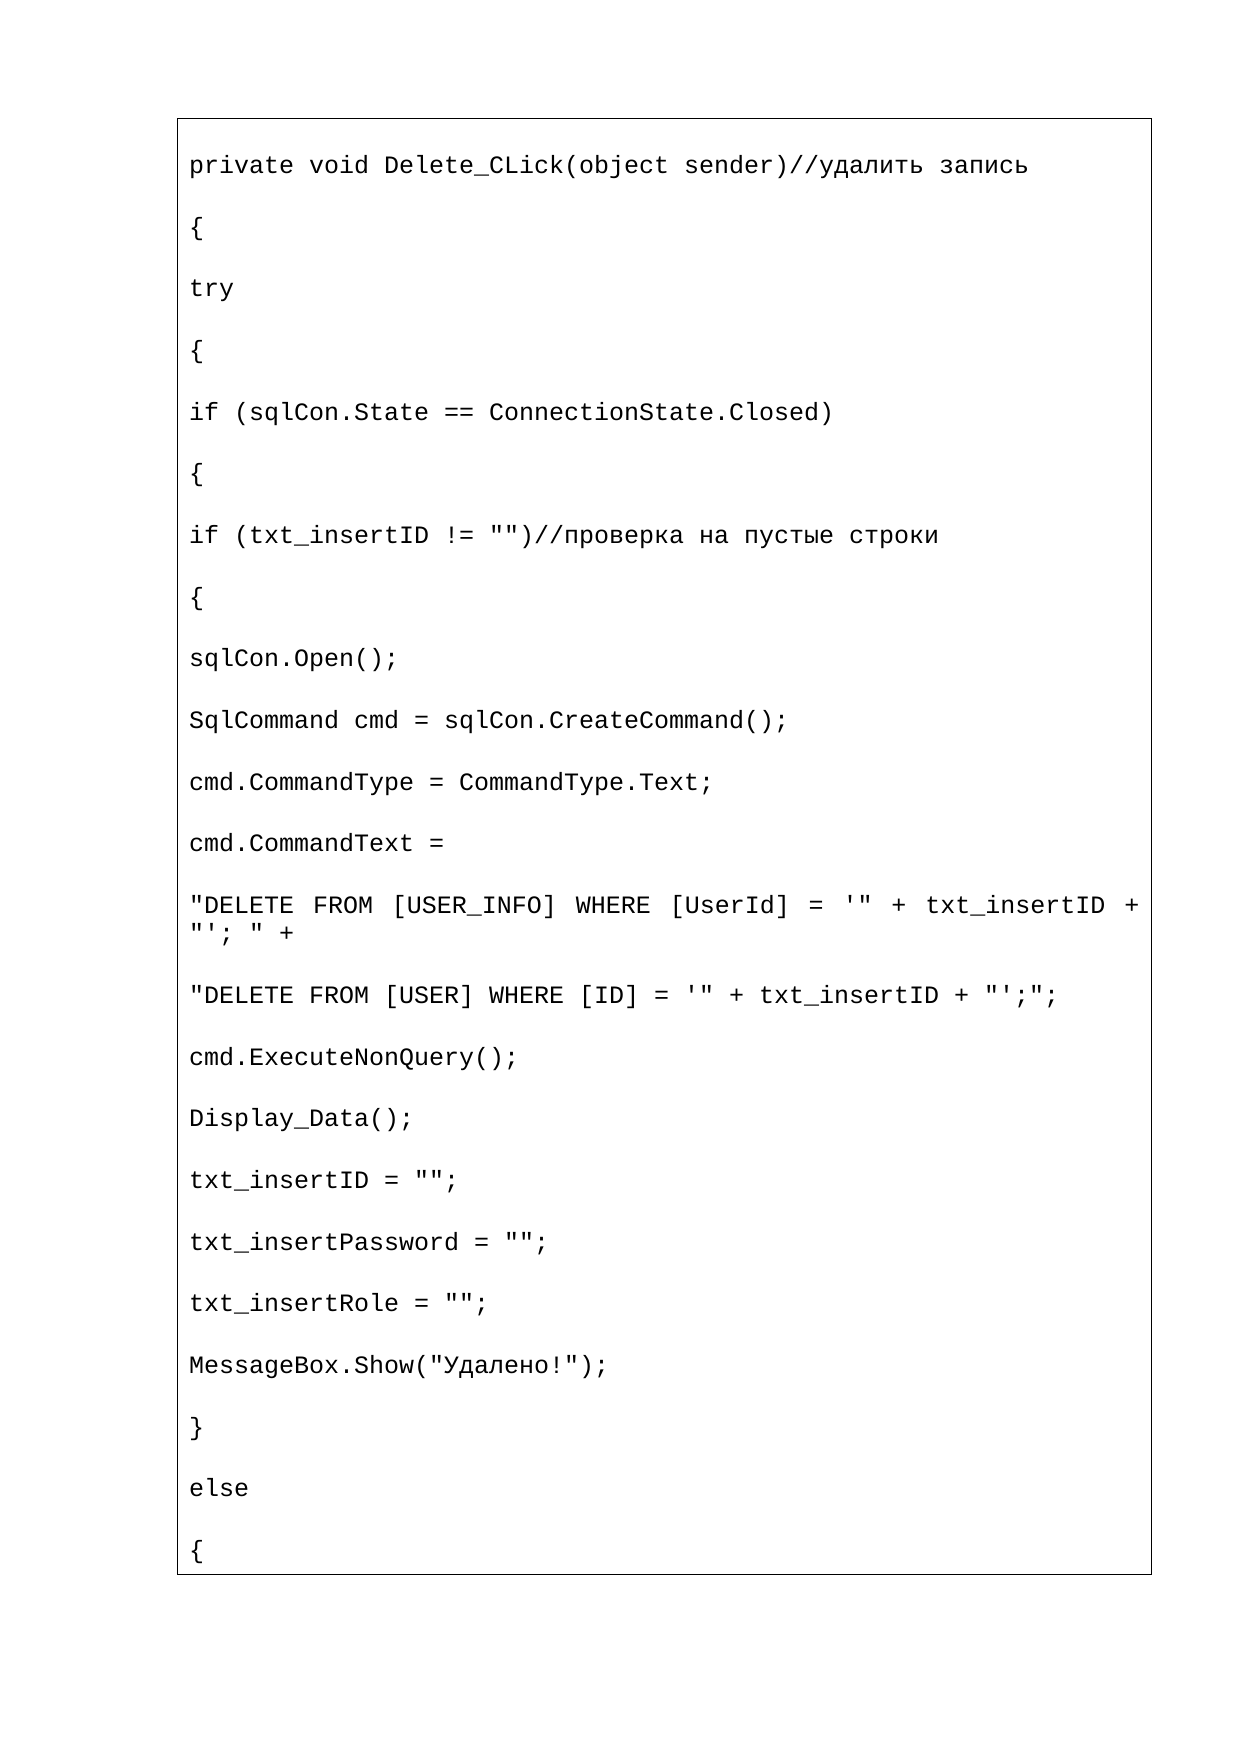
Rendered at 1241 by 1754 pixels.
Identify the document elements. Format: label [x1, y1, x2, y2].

table_header [178, 119, 1151, 1574]
